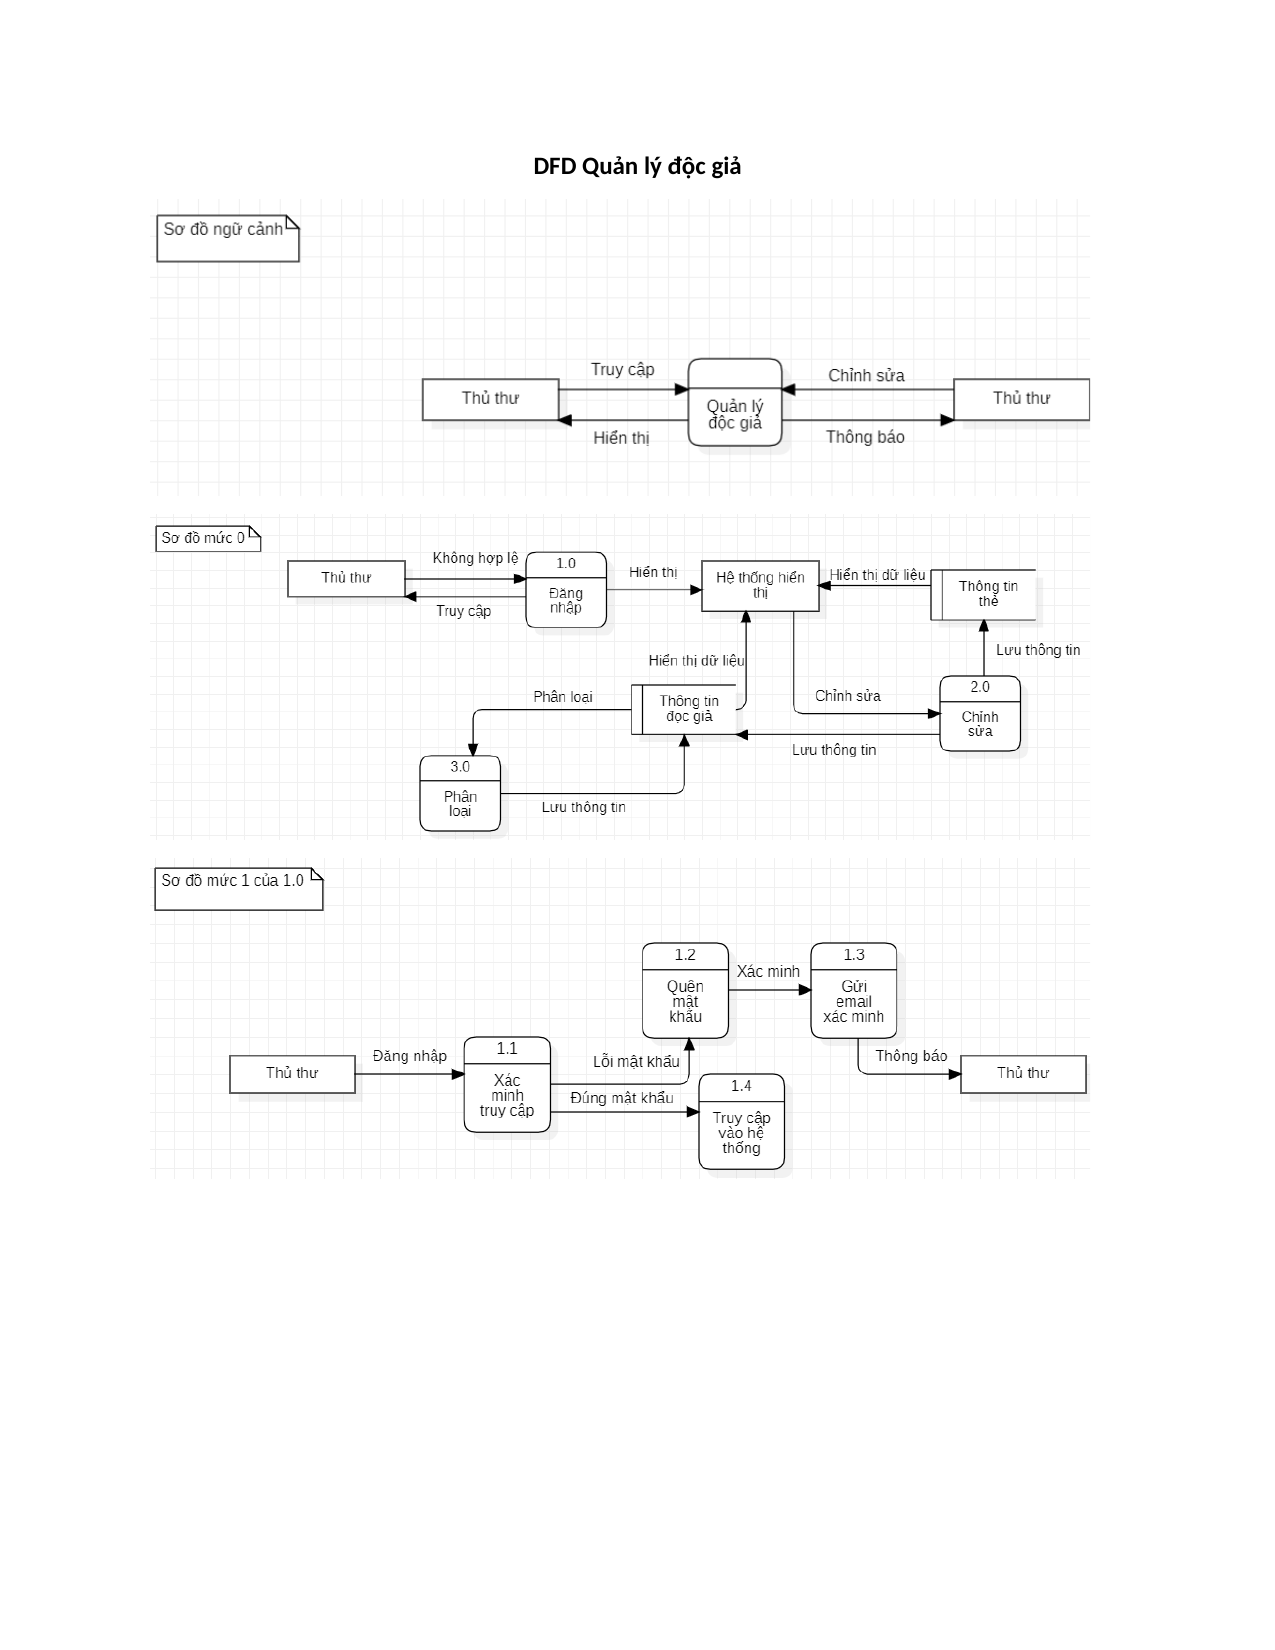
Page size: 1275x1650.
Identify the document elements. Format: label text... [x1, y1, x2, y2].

picture [150, 514, 1091, 840]
picture [150, 199, 1091, 496]
text DFD Quản lý độc giả [150, 150, 1125, 181]
picture [150, 858, 1091, 1179]
